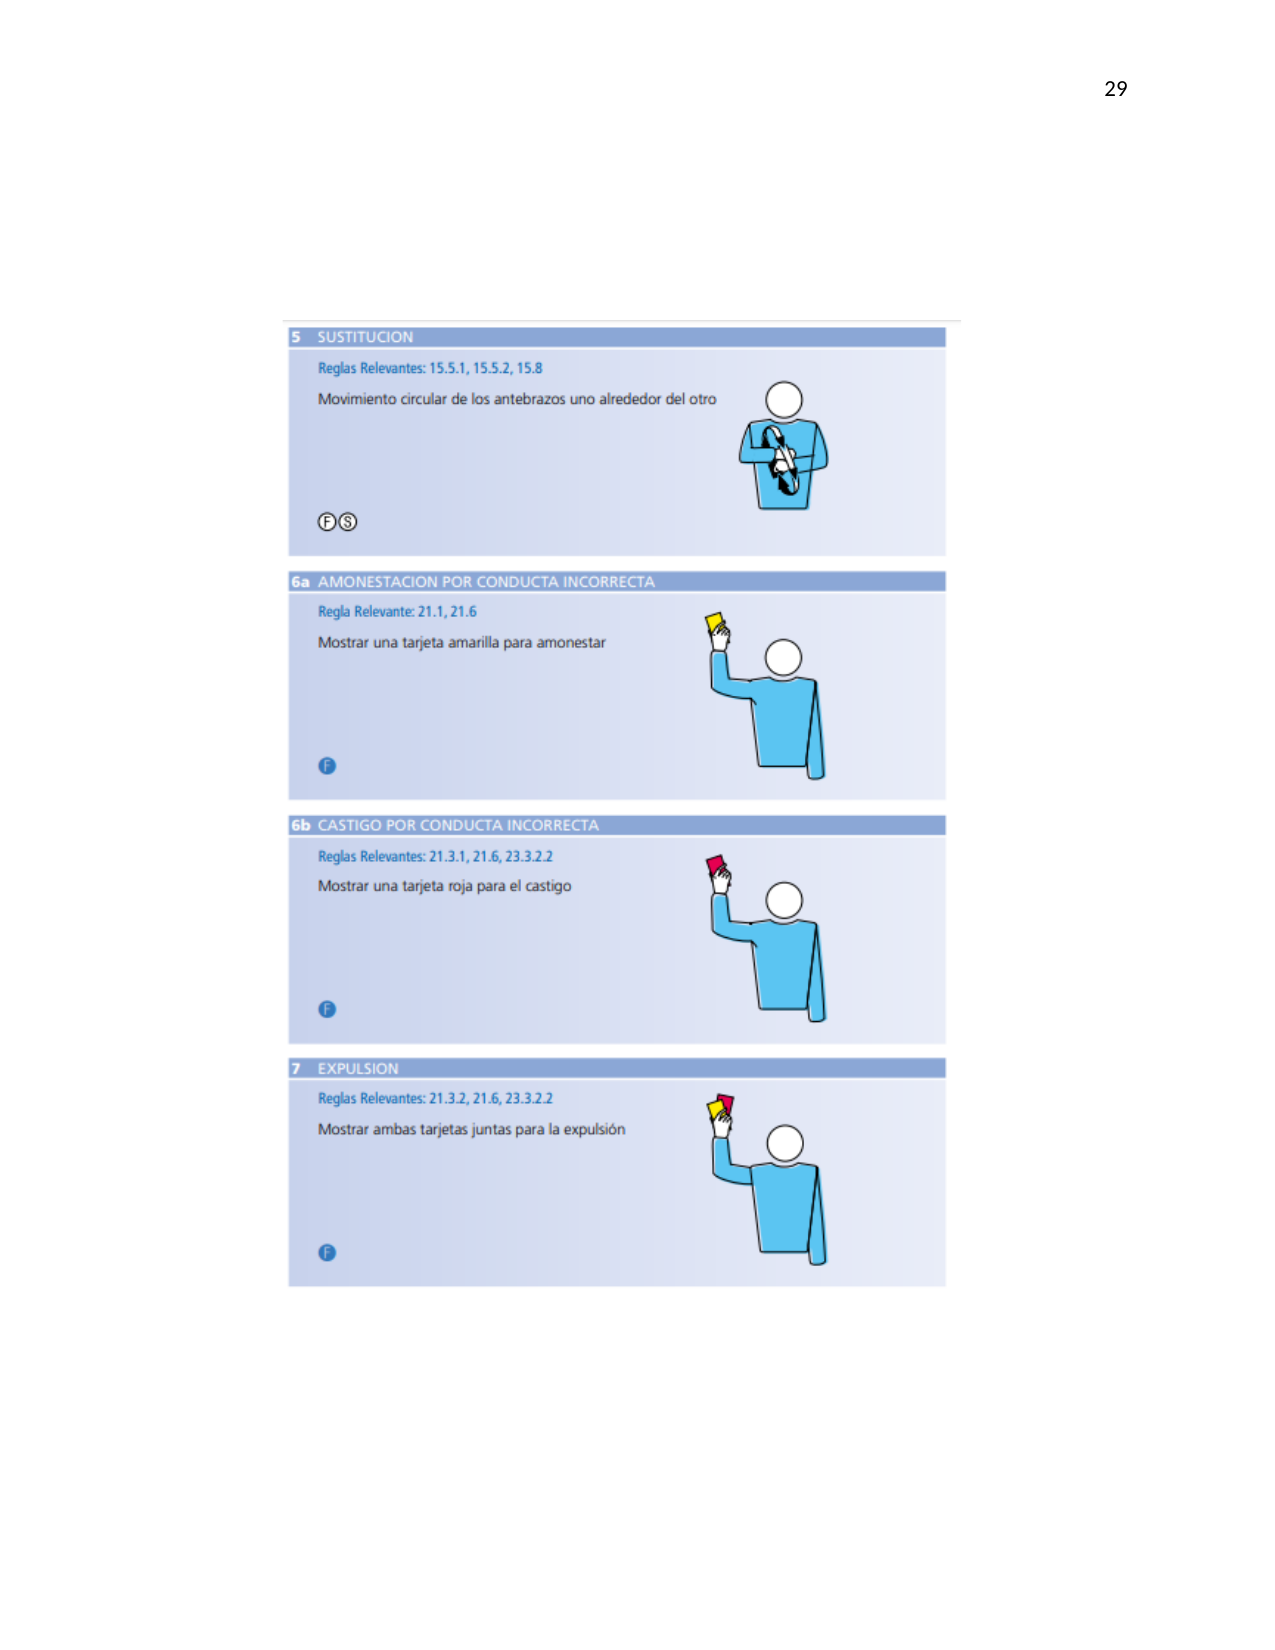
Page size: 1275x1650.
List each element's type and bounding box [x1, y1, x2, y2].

picture [282, 320, 962, 1289]
